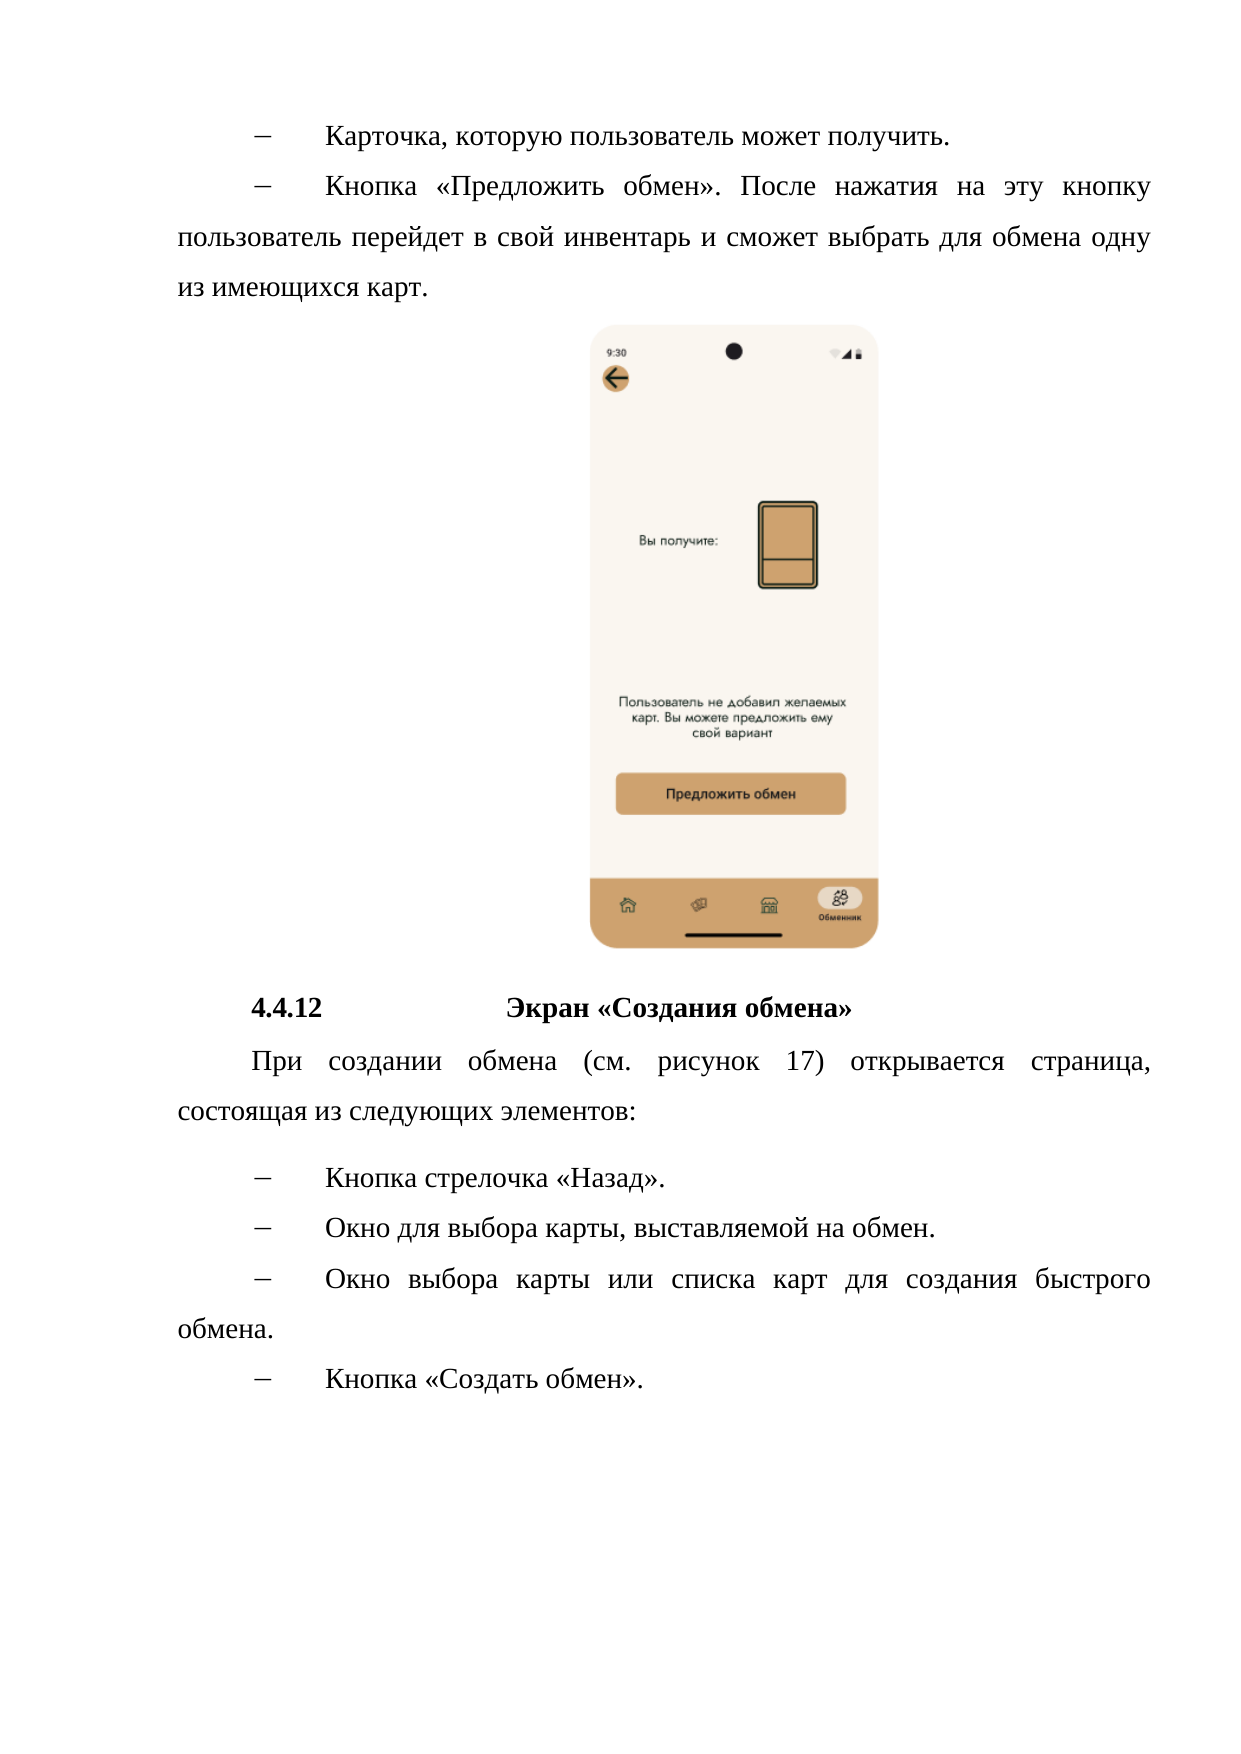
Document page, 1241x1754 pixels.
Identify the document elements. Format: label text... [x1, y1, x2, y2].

list Карточка, которую пользователь может получить. [177, 118, 1152, 152]
list Окно для выбора карты, выставляемой на обмен. [177, 1210, 1152, 1244]
list Экран «Создания обмена» [251, 990, 1152, 1023]
picture [589, 319, 881, 952]
text При создании обмена (см. рисунок 17) открывается страница, состоящая из следующих элементов: [177, 1043, 1152, 1127]
list Окно выбора карты или списка карт для создания быстрого обмена. [177, 1261, 1152, 1345]
list Кнопка стрелочка «Назад». [177, 1160, 1152, 1194]
list Кнопка «Создать обмен». [177, 1362, 1152, 1395]
list Кнопка «Предложить обмен». После нажатия на эту кнопку пользователь перейдет в свой инвентарь и сможет выбрать для обмена одну из имеющихся карт. [177, 168, 1152, 303]
